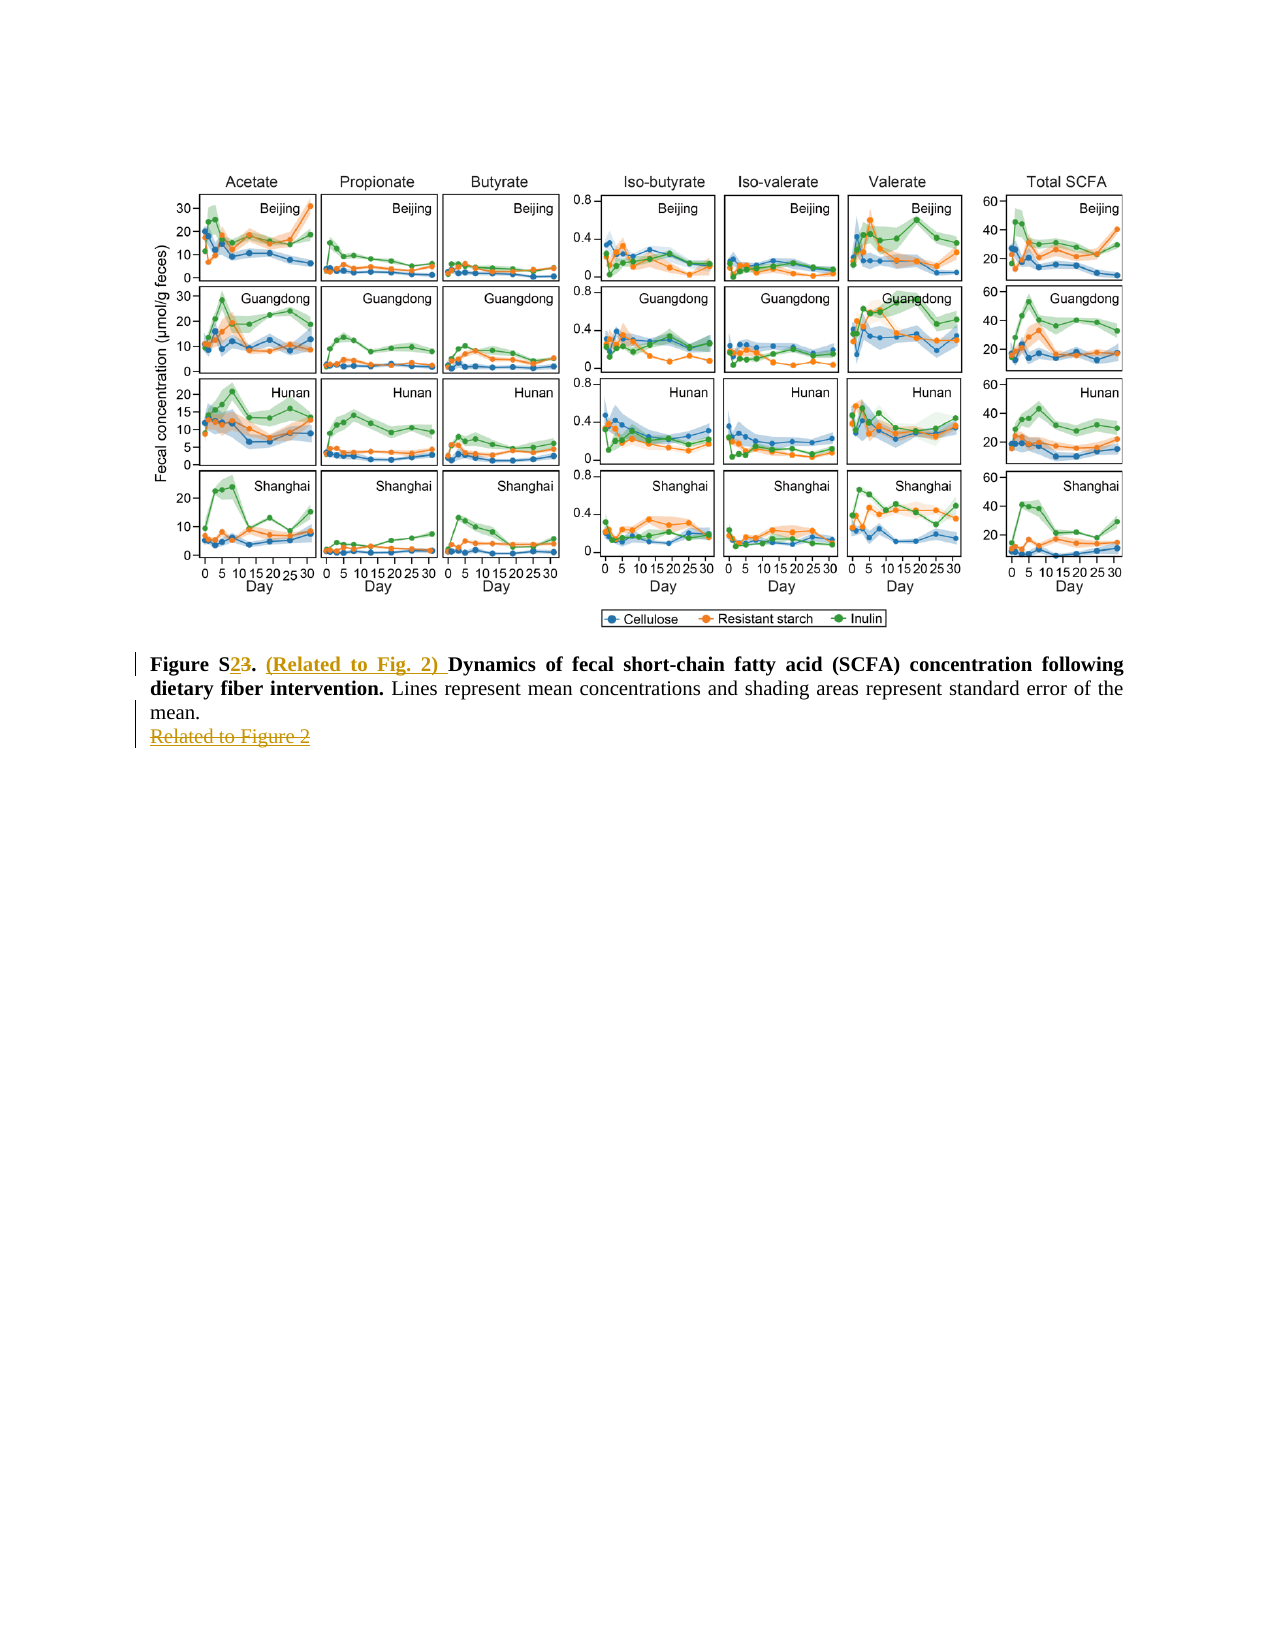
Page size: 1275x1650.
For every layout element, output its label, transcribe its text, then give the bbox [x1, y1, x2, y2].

text Figure S. Dynamics of fecal short-chain fatty acid (SCFA) concentration following dietary fiber intervention. Lines represent mean concentrations and shading areas represent standard error of the mean. [150, 652, 1125, 724]
picture [152, 174, 1123, 628]
